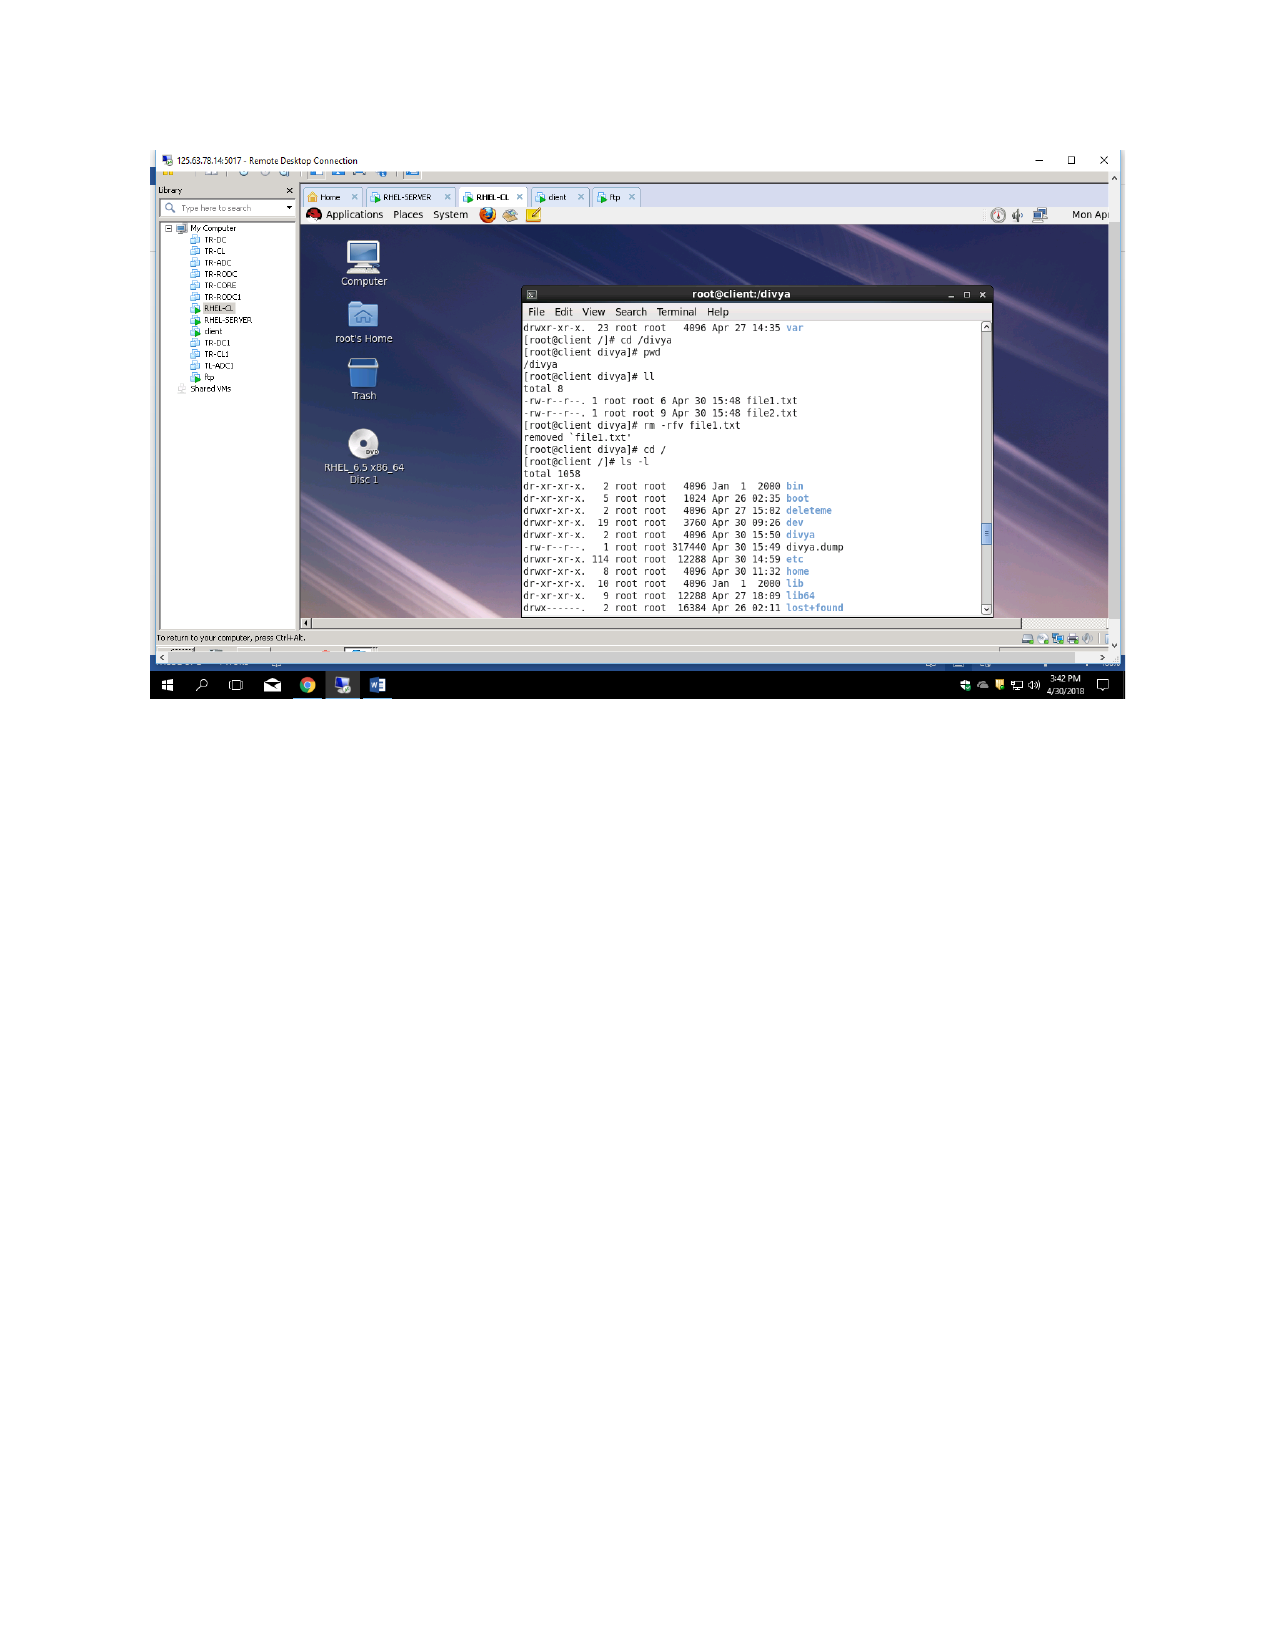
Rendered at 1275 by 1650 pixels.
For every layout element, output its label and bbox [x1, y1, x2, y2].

picture [150, 150, 1125, 699]
